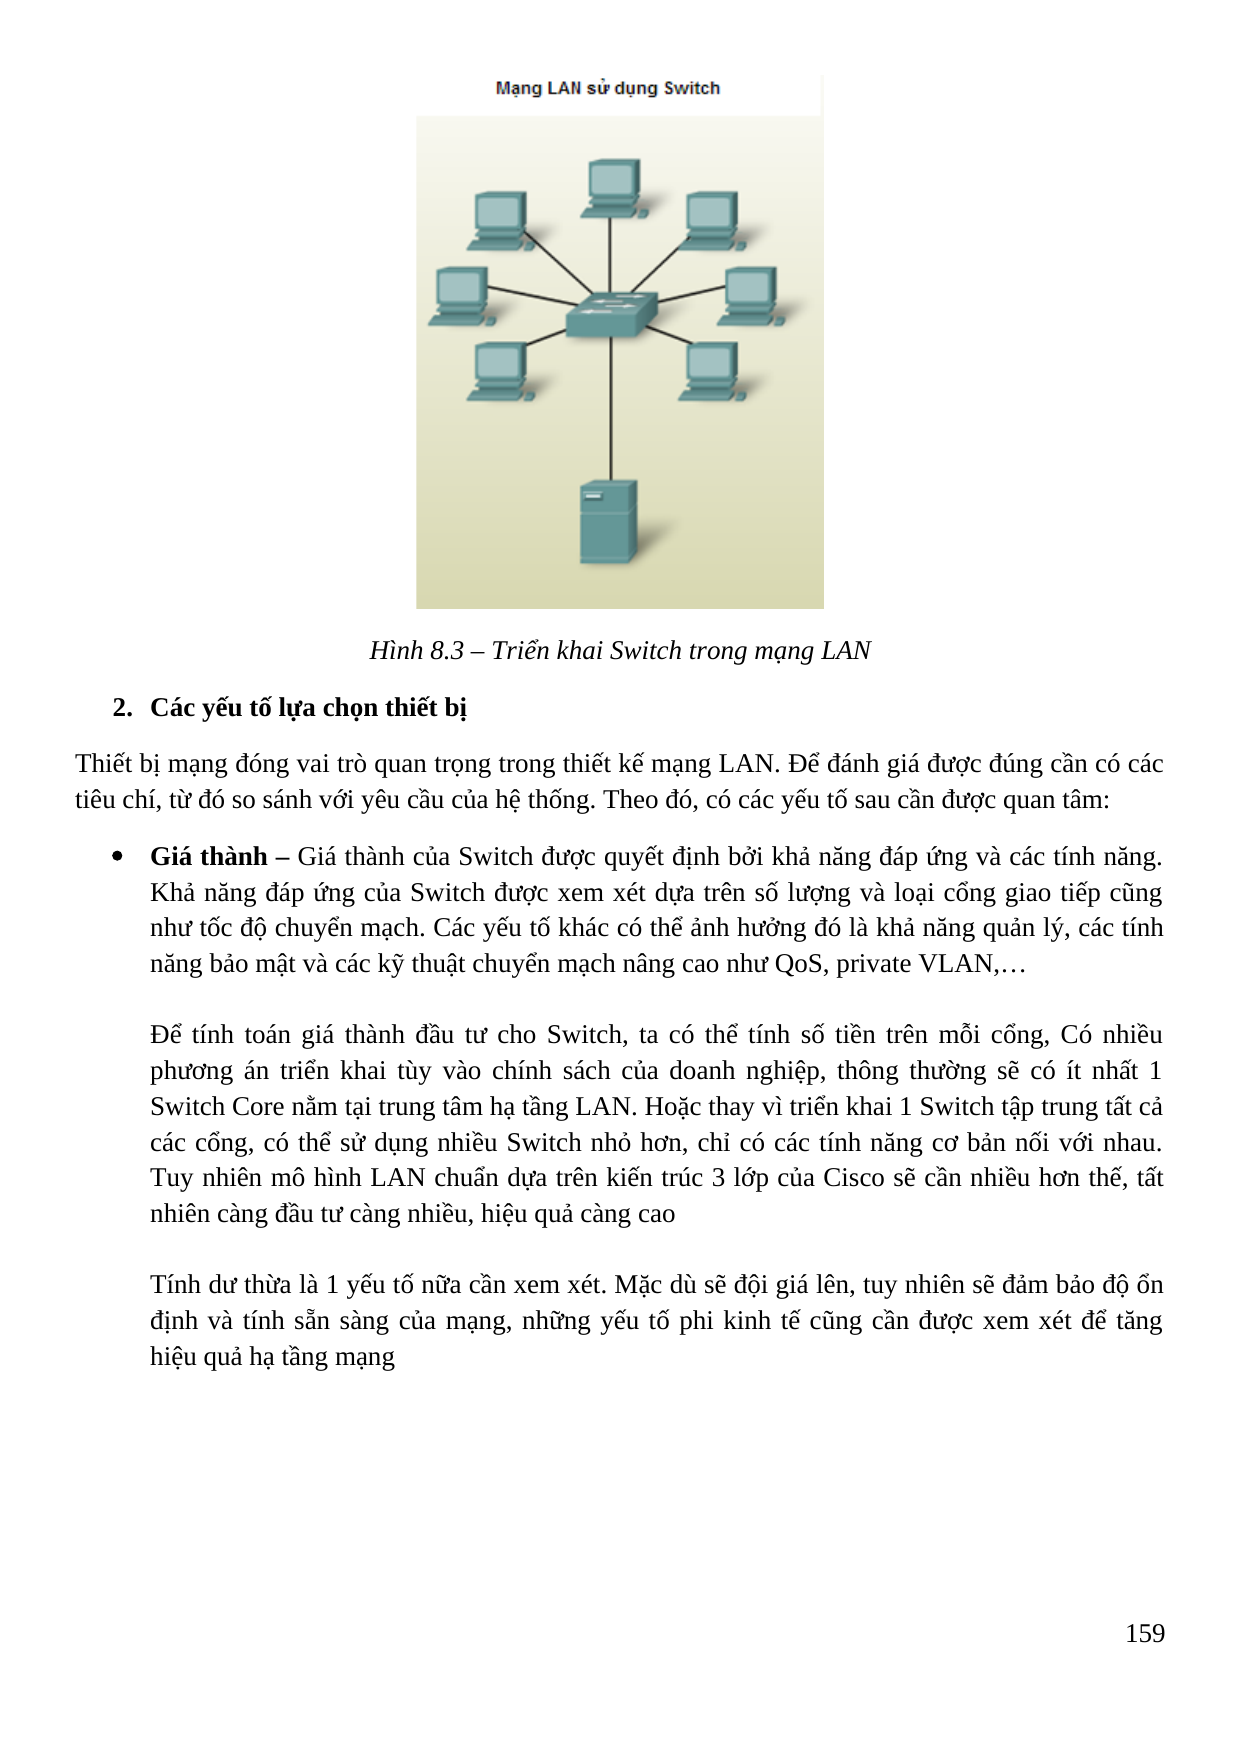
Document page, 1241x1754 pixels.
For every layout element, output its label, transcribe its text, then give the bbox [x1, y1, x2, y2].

list Giá thành – Giá thành của Switch được quyết định bởi khả năng đáp ứng và các tính năng. Khả năng đáp ứng của Switch được xem xét dựa trên số lượng và loại cổng giao tiếp cũng như tốc độ chuyển mạch. Các yếu tố khác có thể ảnh hưởng đó là khả năng quản lý, các tính năng bảo mật và các kỹ thuật chuyển mạch nâng cao như QoS, private VLAN,… [112, 840, 1165, 978]
list Tính dư thừa là 1 yếu tố nữa cần xem xét. Mặc dù sẽ đội giá lên, tuy nhiên sẽ đảm bảo độ ổn định và tính sẵn sàng của mạng, những yếu tố phi kinh tế cũng cần được xem xét để tăng hiệu quả hạ tầng mạng [150, 1269, 1165, 1371]
text Thiết bị mạng đóng vai trò quan trọng trong thiết kế mạng LAN. Để đánh giá được đúng cần có các tiêu chí, từ đó so sánh với yêu cầu của hệ thống. Theo đó, có các yếu tố sau cần được quan tâm: [75, 747, 1165, 814]
list Các yếu tố lựa chọn thiết bị [112, 691, 1165, 722]
list Để tính toán giá thành đầu tư cho Switch, ta có thể tính số tiền trên mỗi cổng, Có nhiều phương án triển khai tùy vào chính sách của doanh nghiệp, thông thường sẽ có ít nhất 1 Switch Core nằm tại trung tâm hạ tầng LAN. Hoặc thay vì triển khai 1 Switch tập trung tất cả các cổng, có thể sử dụng nhiều Switch nhỏ hơn, chỉ có các tính năng cơ bản nối với nhau. Tuy nhiên mô hình LAN chuẩn dựa trên kiến trúc 3 lớp của Cisco sẽ cần nhiều hơn thế, tất nhiên càng đầu tư càng nhiều, hiệu quả càng cao [150, 1018, 1165, 1228]
picture [416, 75, 824, 609]
text Hình 8.3 – Triển khai Switch trong mạng LAN [75, 634, 1165, 666]
